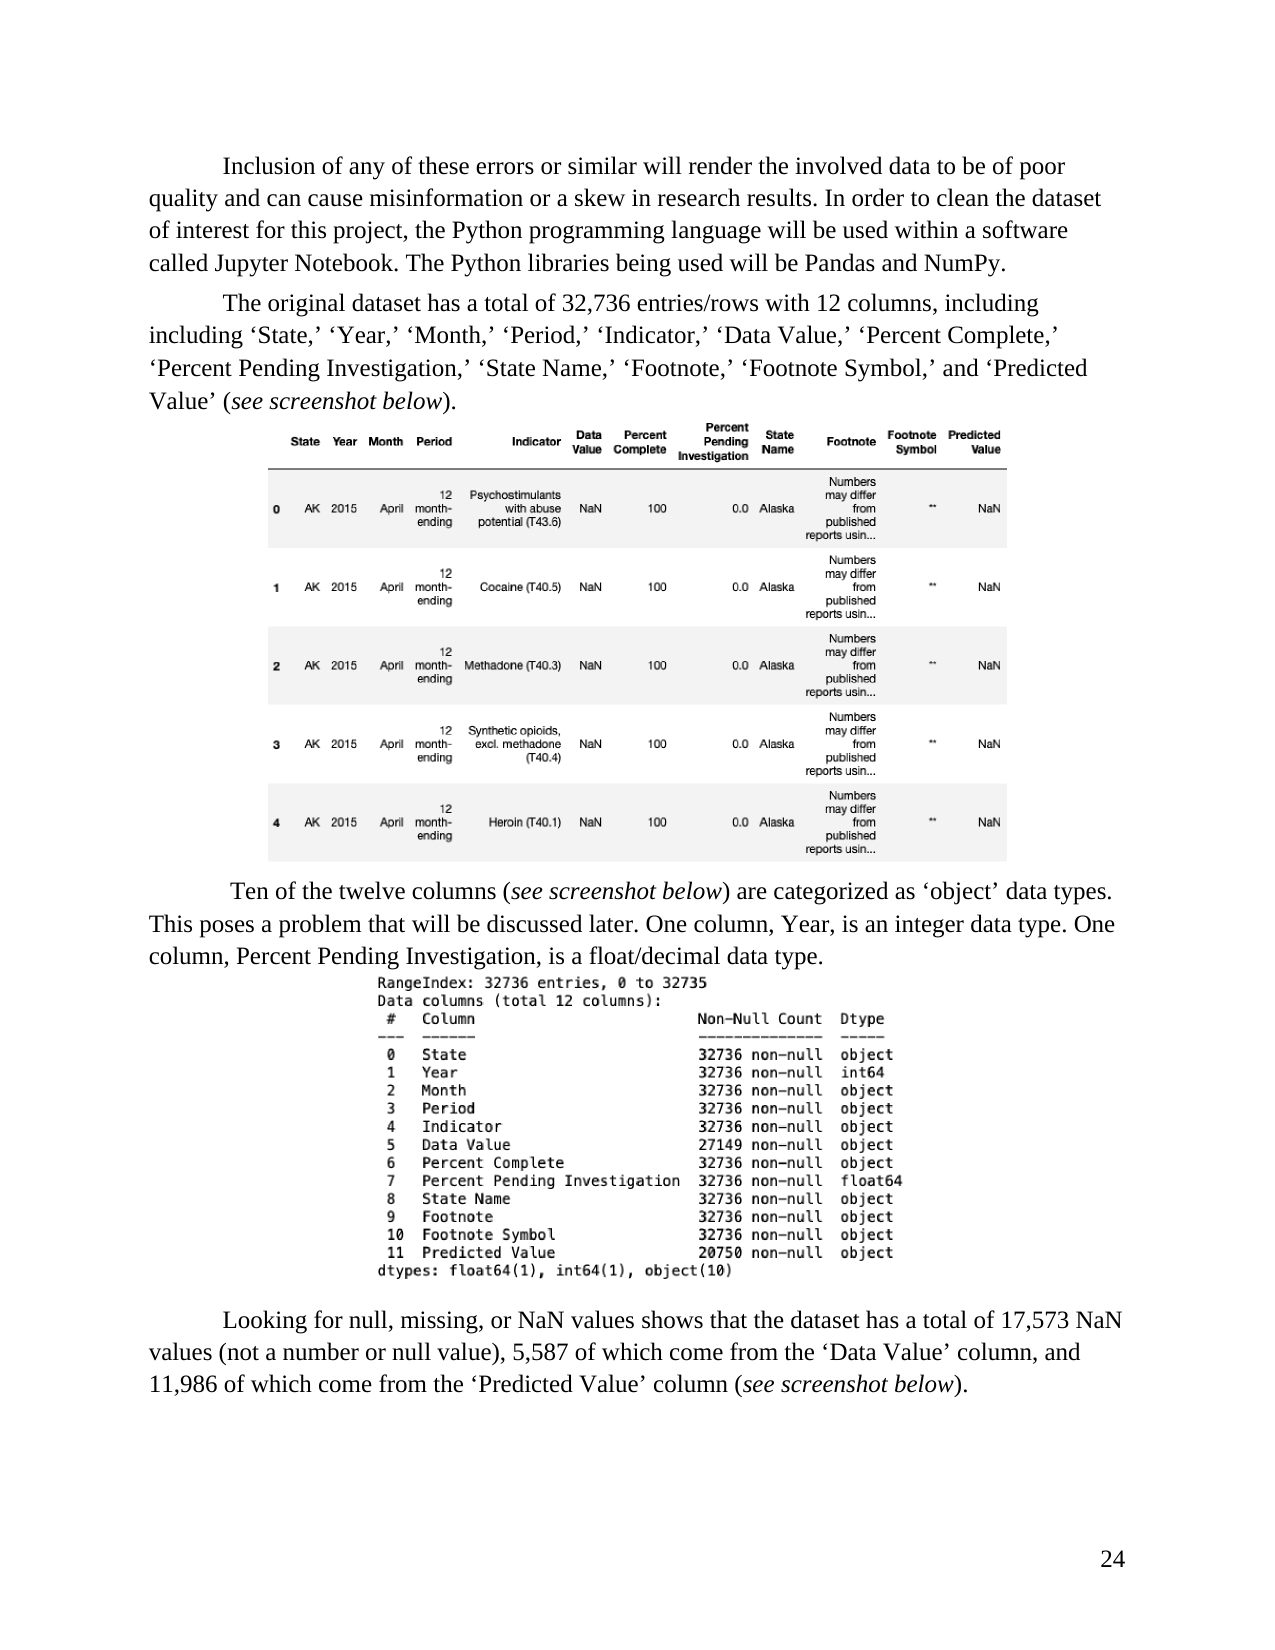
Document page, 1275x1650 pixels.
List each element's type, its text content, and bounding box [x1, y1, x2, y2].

text The original dataset has a total of 32,736 entries/rows with 12 columns, including including ‘State,’ ‘Year,’ ‘Month,’ ‘Period,’ ‘Indicator,’ ‘Data Value,’ ‘Percent Complete,’ [148, 288, 1124, 349]
picture [363, 973, 913, 1279]
text ‘Percent Pending Investigation,’ ‘State Name,’ ‘Footnote,’ ‘Footnote Symbol,’ and ‘Predicted Value’ (see screenshot below). [148, 353, 1124, 414]
text Looking for null, missing, or NaN values shows that the dataset has a total of 17,573 NaN values (not a number or null value), 5,587 of which come from the ‘Data Value’ column, and 11,986 of which come from the ‘Predicted Value’ column (see screenshot below). [148, 1305, 1124, 1398]
text Inclusion of any of these errors or similar will render the involved data to be of poor quality and can cause misinformation or a skew in research results. In order to clean the dataset of interest for this project, the Python programming language will be used within a software called Jupyter Notebook. The Python libraries being used will be Pandas and NumPy. [148, 151, 1124, 276]
picture [261, 418, 1015, 875]
text Ten of the twelve columns (see screenshot below) are categorized as ‘object’ data types. This poses a problem that will be discussed later. One column, Year, is an integer data type. One column, Percent Pending Investigation, is a float/decimal data type. [148, 876, 1124, 969]
